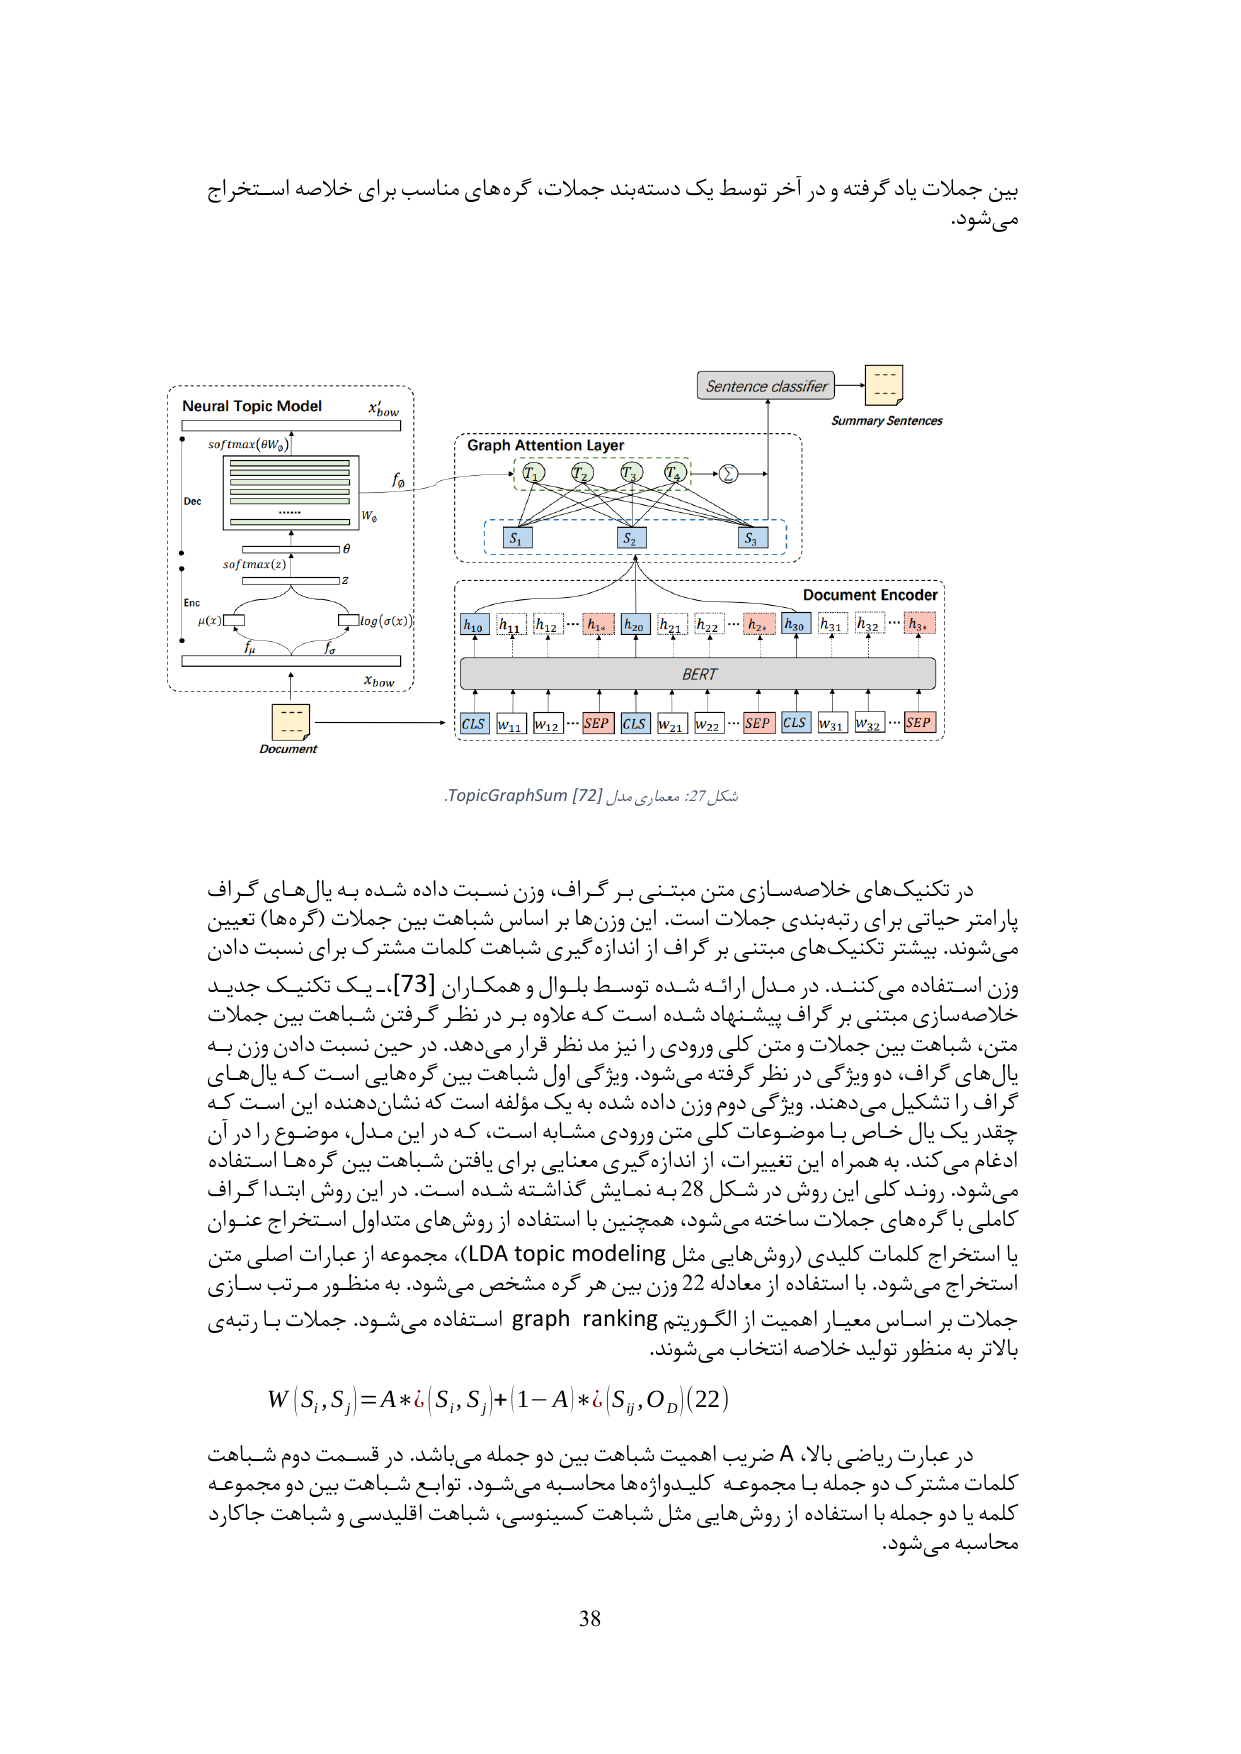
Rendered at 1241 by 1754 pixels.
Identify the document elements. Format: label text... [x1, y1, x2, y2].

text در تکنیک‌های خلاصه‌سازی متن مبتنی بر گراف، وزن نسبت داده شده به یال‌های گراف پارامتر حیاتی برای رتبه‌بندی جملات است. این وزن‌ها بر اساس شباهت بین جملات (گره‌ها) تعیین می‌شوند. بیشتر تکنیک‌های مبتنی بر گراف از اندازه‌گیری شباهت کلمات مشترک برای نسبت دادن وزن استفاده می‌کنند. در مدل ارائه شده توسط بلوال و همکاران [73]، یک تکنیک جدید خلاصه‌سازی مبتنی بر گراف پیشنهاد شده است که علاوه بر در نظر گرفتن شباهت بین جملات متن، شباهت بین جملات و متن کلی ورودی را نیز مد نظر قرار می‌دهد. در حین نسبت دادن وزن به یال‌های گراف، دو ویژگی در نظر گرفته می‌شود. ویژگی اول شباهت بین گره‌هایی است که یال‌های گراف را تشکیل می‌دهند. ویژگی دوم وزن داده شده به یک مؤلفه است که نشان‌دهنده این است که چقدر یک یال خاص با موضوعات کلی متن ورودی مشابه است، که در این مدل، موضوع را در آن ادغام می‌کند. به همراه این تغییرات، از اندازه‌گیری معنایی برای یافتن شباهت بین گره‌ها استفاده می‌شود. روند کلی این روش در شکل 28 به نمایش گذاشته شده است. در این روش ابتدا گراف کاملی با گره‌های جملات ساخته می‌شود، همچنین با استفاده از روش‌های متداول استخراج عنوان یا استخراج کلمات کلیدی (روش‌هایی مثل LDA topic modeling)، مجموعه از عبارات اصلی متن استخراج می‌شود. با استفاده از معادله 22 وزن بین هر گره مشخص می‌شود. به منظور مرتب سازی جملات بر اساس معیار اهمیت از الگوریتم graph ranking استفاده می‌شود. جملات با رتبه‌ی بالاتر به منظور تولید خلاصه انتخاب می‌شوند. Top of Form [207, 878, 1018, 1365]
text شکل 27: معماری مدل TopicGraphSum [72]. [207, 783, 1018, 808]
picture [121, 301, 974, 765]
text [207, 177, 1018, 233]
text در عبارت ریاضی بالا، A ضریب اهمیت شباهت بین دو جمله می‌باشد. در قسمت دوم شباهت کلمات مشترک دو جمله با مجموعه کلیدواژه‌ها محاسبه می‌شود. توابع شباهت بین دو مجموعه کلمه یا دو جمله با استفاده از روش‌هایی مثل شباهت کسینوسی، شباهت اقلیدسی و شباهت جاکارد محاسبه می‌شود. [207, 1437, 1018, 1558]
